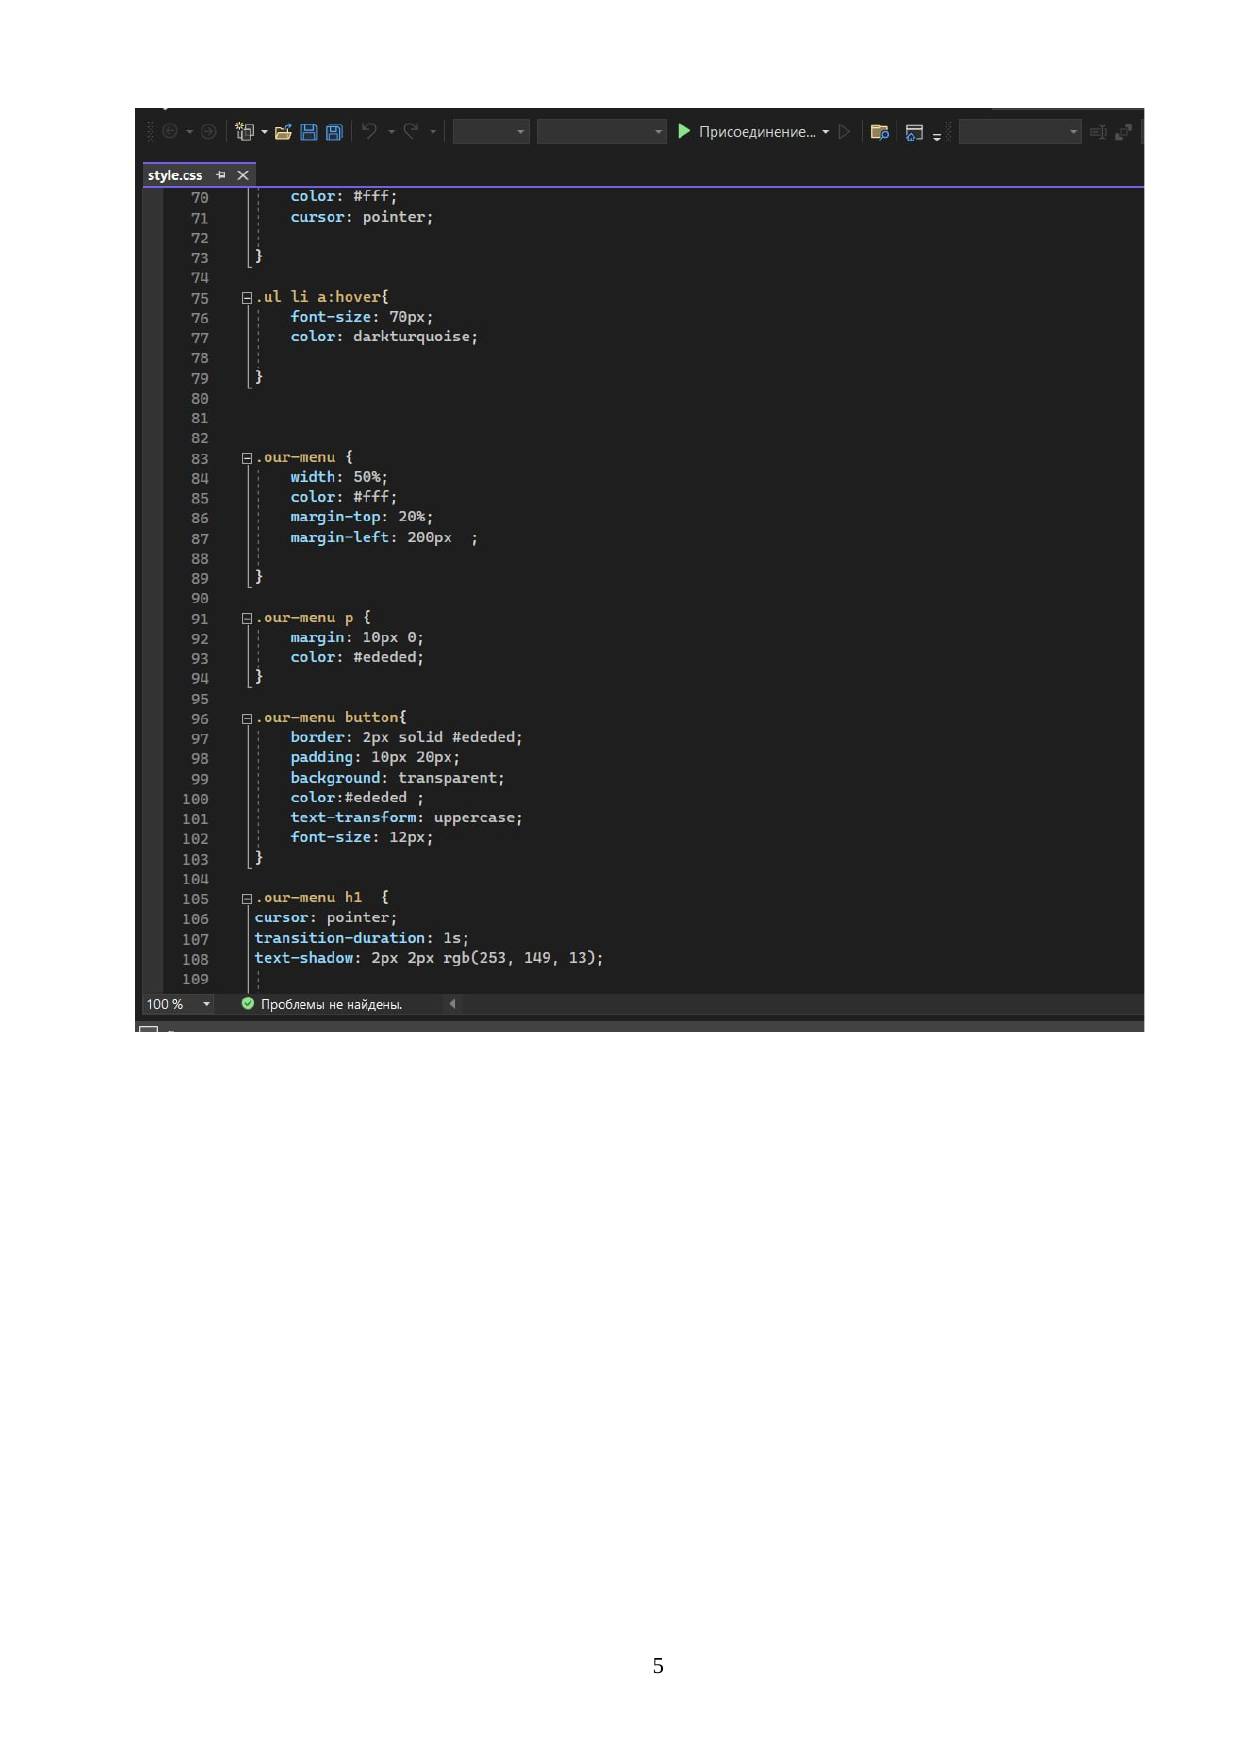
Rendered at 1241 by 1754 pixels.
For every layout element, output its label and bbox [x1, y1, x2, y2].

picture [135, 108, 1145, 1032]
